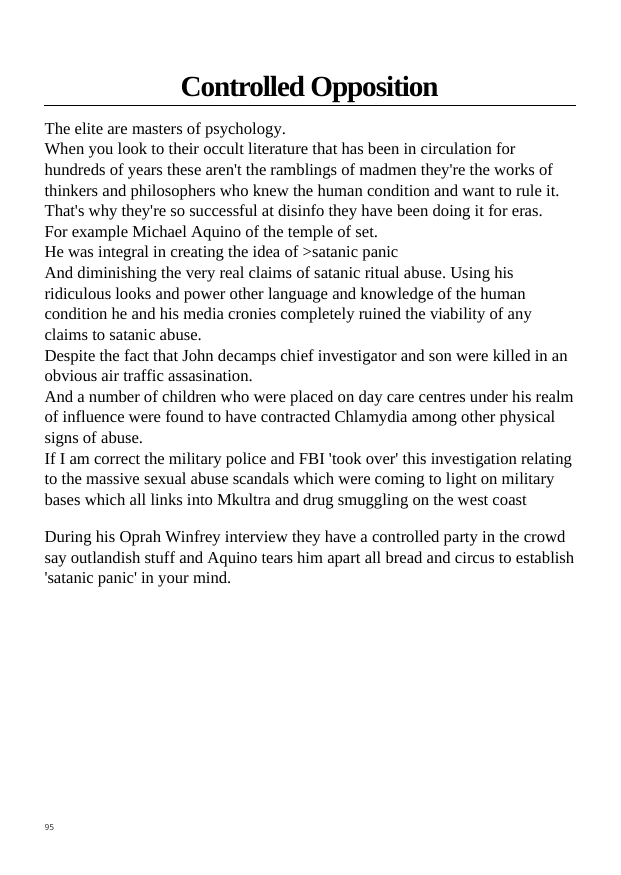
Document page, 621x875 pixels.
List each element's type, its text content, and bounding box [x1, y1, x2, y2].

text That's why they're so successful at disinfo they have been doing it for eras. [44, 201, 576, 220]
text Despite the fact that John decamps chief investigator and son were killed in an obvious air traffic assasination. [44, 345, 576, 385]
text If I am correct the military police and FBI 'took over' this investigation relating to the massive sexual abuse scandals which were coming to light on military bases which all links into Mkultra and drug smuggling on the west coast [44, 448, 576, 509]
text During his Oprah Winfrey interview they have a controlled party in the crowd say outlandish stuff and Aquino tears him apart all bread and circus to establish 'satanic panic' in your mind. [44, 527, 576, 587]
text When you look to their occult literature that has been in circulation for hundreds of years these aren't the ramblings of madmen they're the works of thinkers and philosophers who knew the human condition and want to rule it. [44, 139, 576, 199]
text He was integral in creating the idea of >satanic panic [44, 242, 576, 261]
subtitle Controlled Opposition [44, 69, 576, 105]
text And diminishing the very real claims of satanic ritual abuse. Using his ridiculous looks and power other language and knowledge of the human condition he and his media cronies completely ruined the viability of any claims to satanic abuse. [44, 263, 576, 344]
text For example Michael Aquino of the temple of set. [44, 222, 576, 241]
text The elite are masters of psychology. [44, 118, 576, 138]
text And a number of children who were placed on day care centres under his realm of influence were found to have contracted Chlamydia among other physical signs of abuse. [44, 387, 576, 447]
